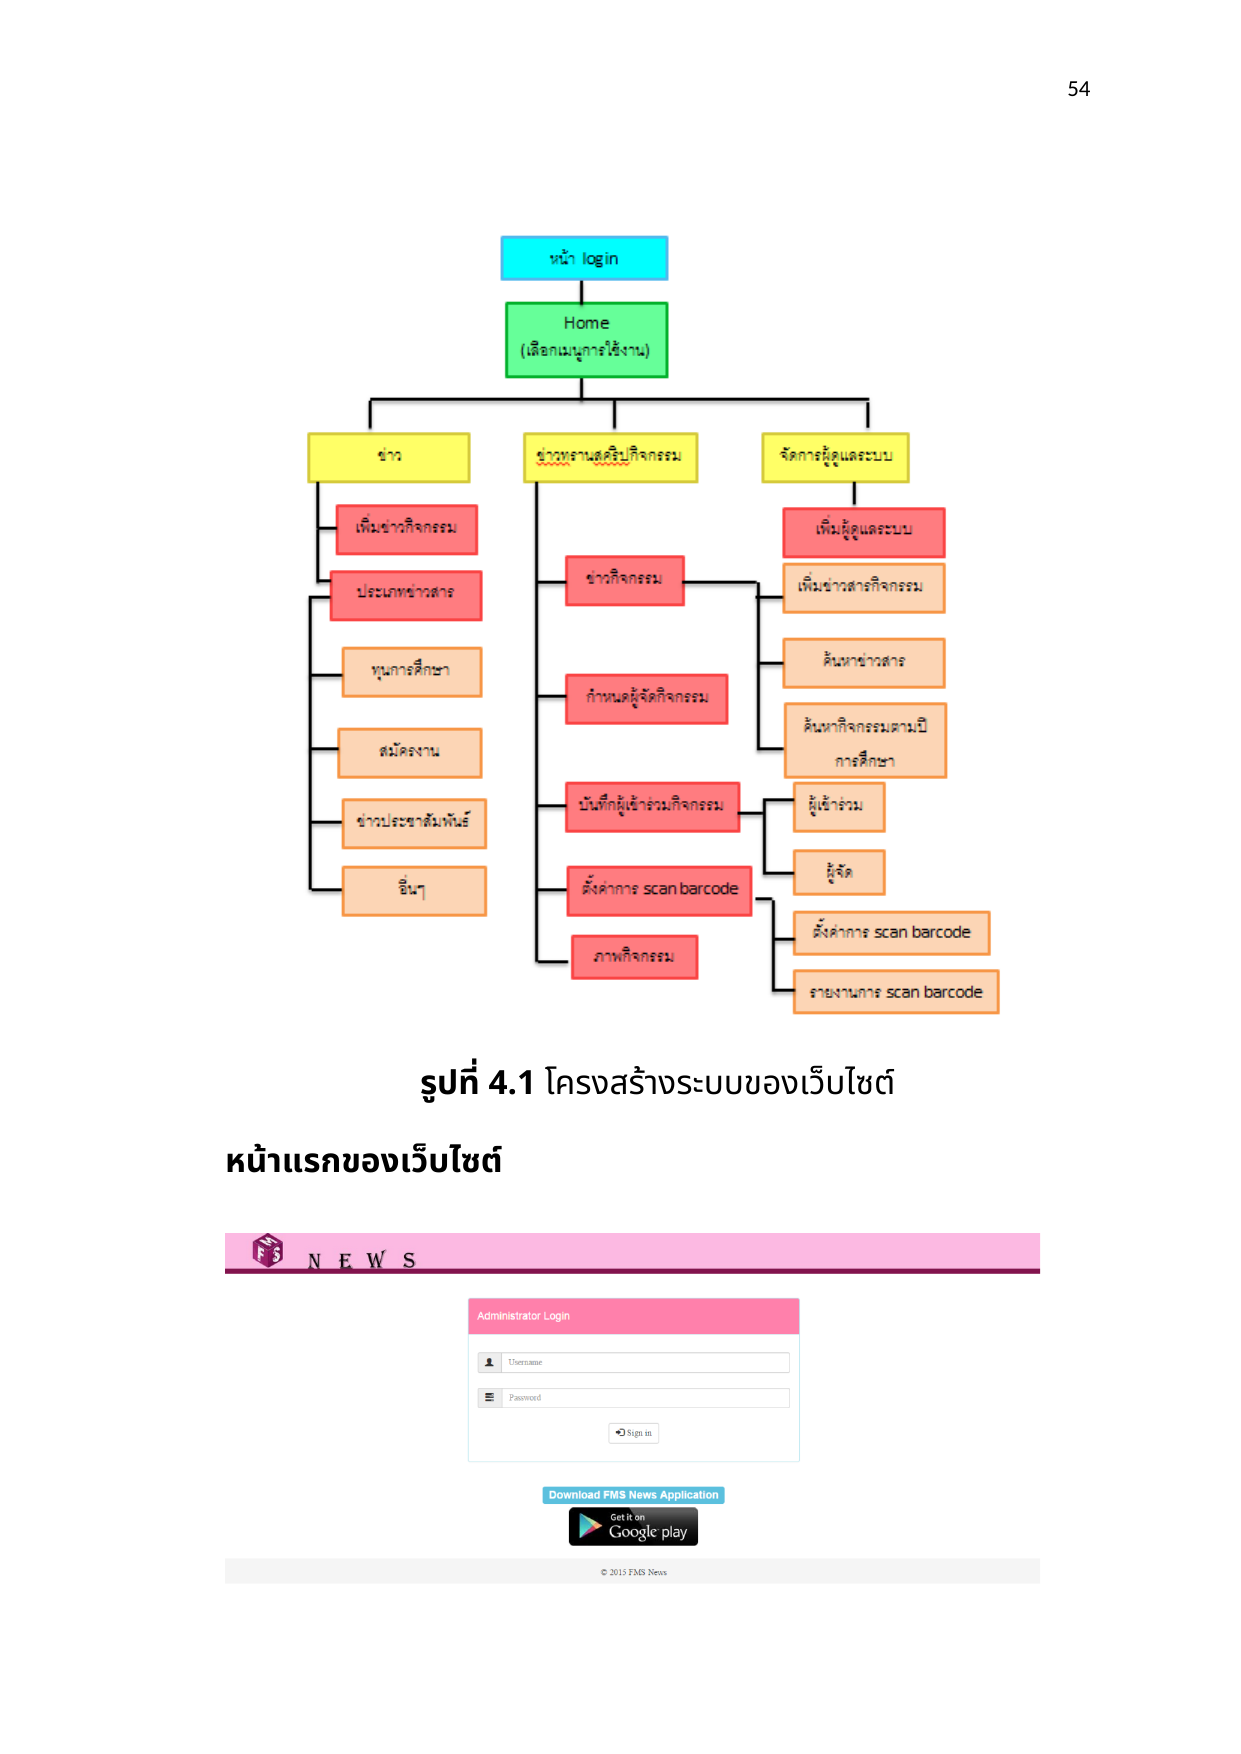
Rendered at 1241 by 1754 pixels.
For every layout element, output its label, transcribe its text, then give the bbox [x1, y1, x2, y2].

picture [282, 225, 1033, 1034]
text รูปที่ 4.1 โครงสร้างระบบของเว็บไซต์ [225, 1058, 1090, 1109]
picture [225, 1233, 1041, 1591]
text หน้าแรกของเว็บไซต์ [225, 1137, 1090, 1188]
